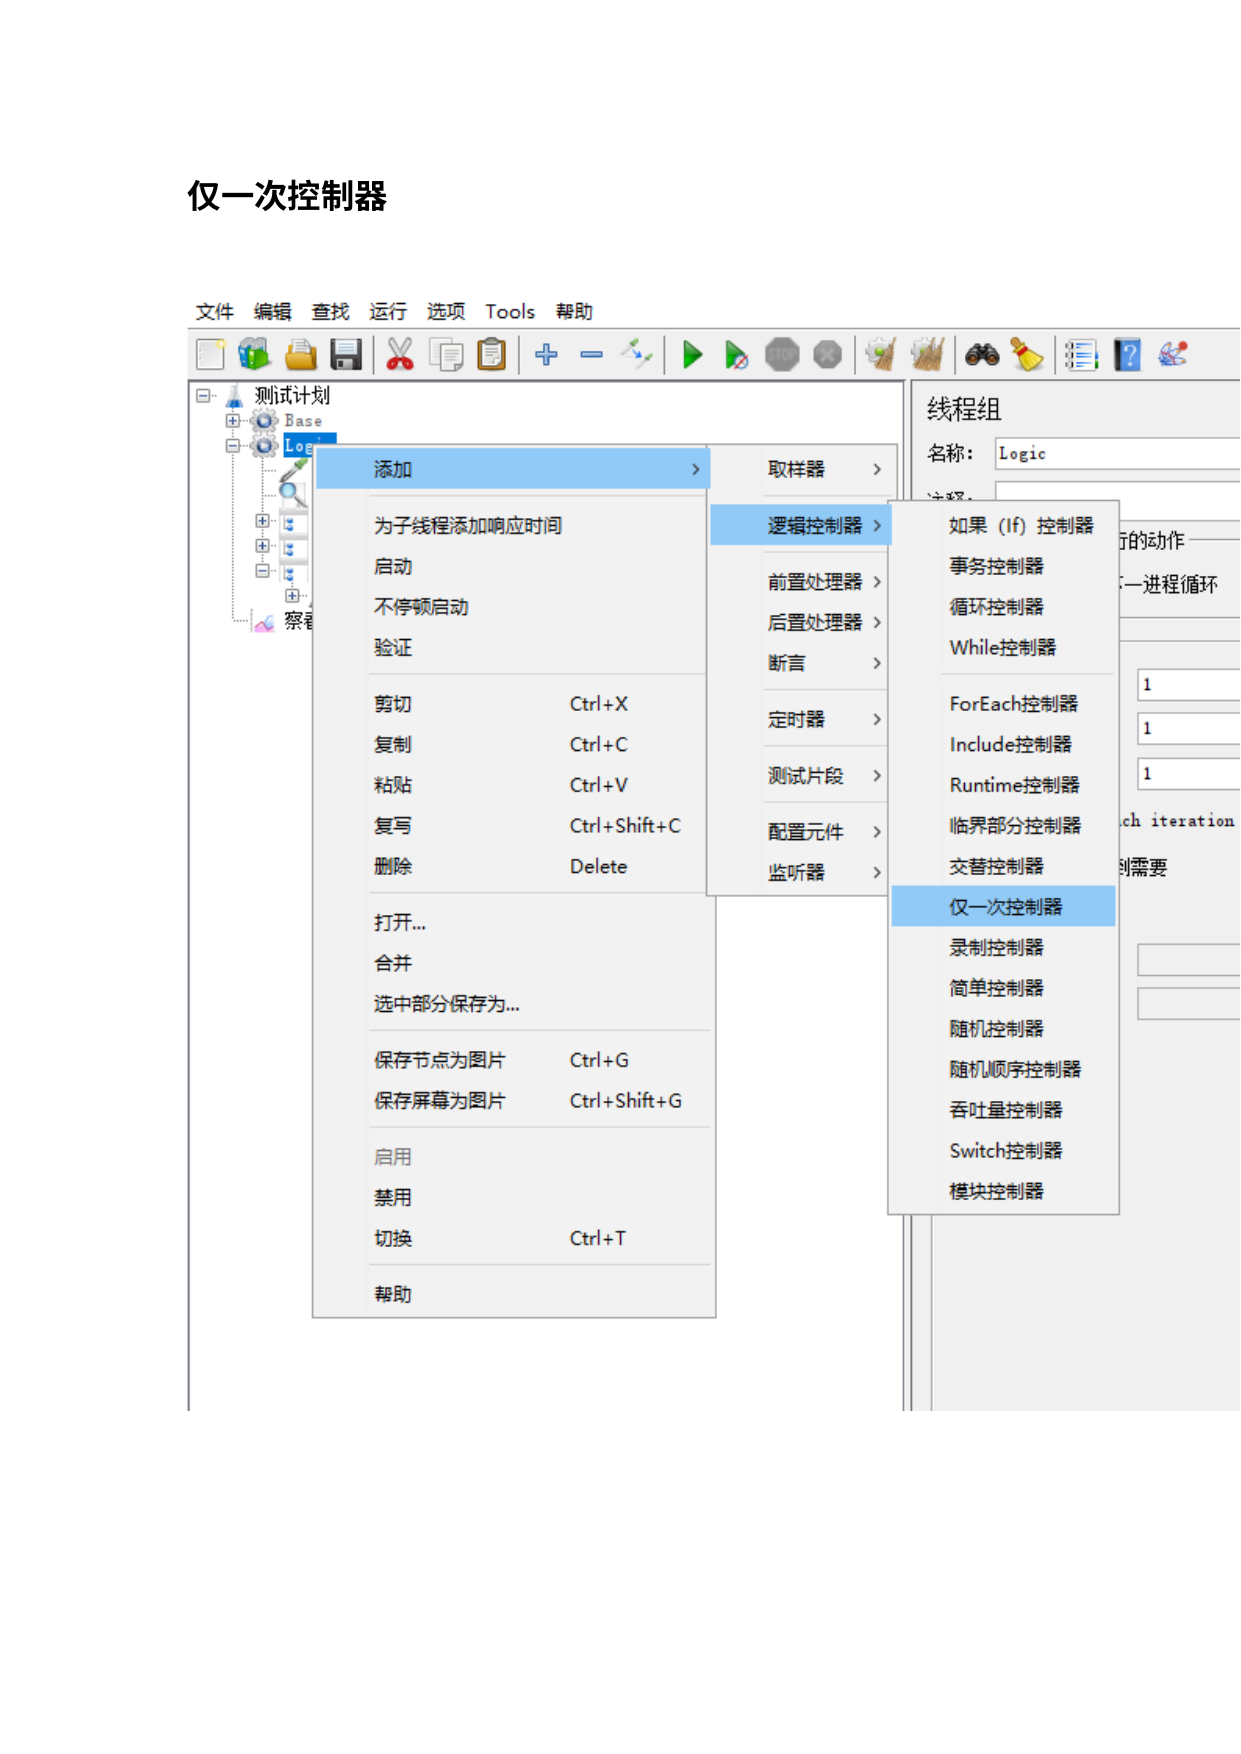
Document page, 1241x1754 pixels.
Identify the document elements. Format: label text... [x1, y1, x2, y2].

picture [187, 289, 1241, 1411]
subtitle 仅一次控制器 [187, 162, 1053, 227]
